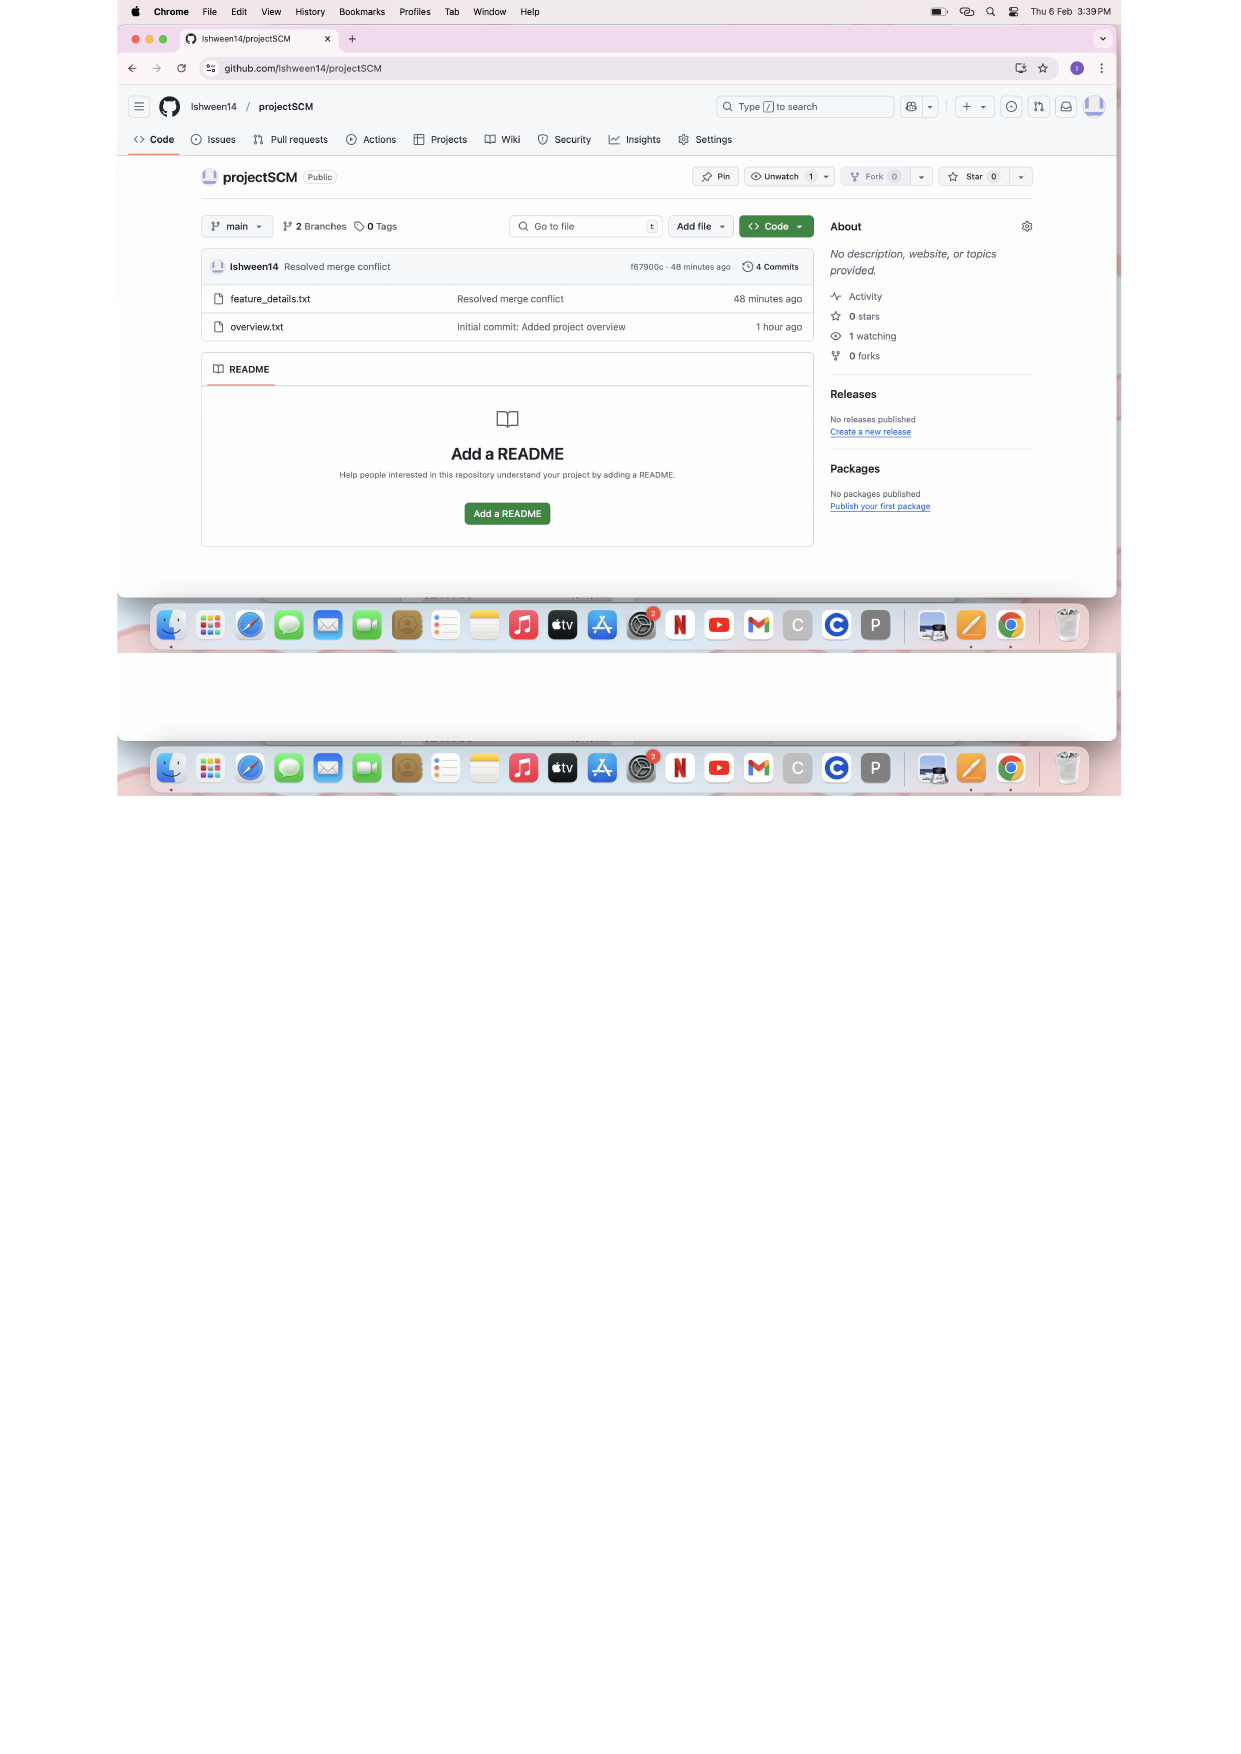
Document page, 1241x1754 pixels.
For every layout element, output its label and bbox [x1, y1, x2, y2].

picture [117, 0, 1122, 796]
